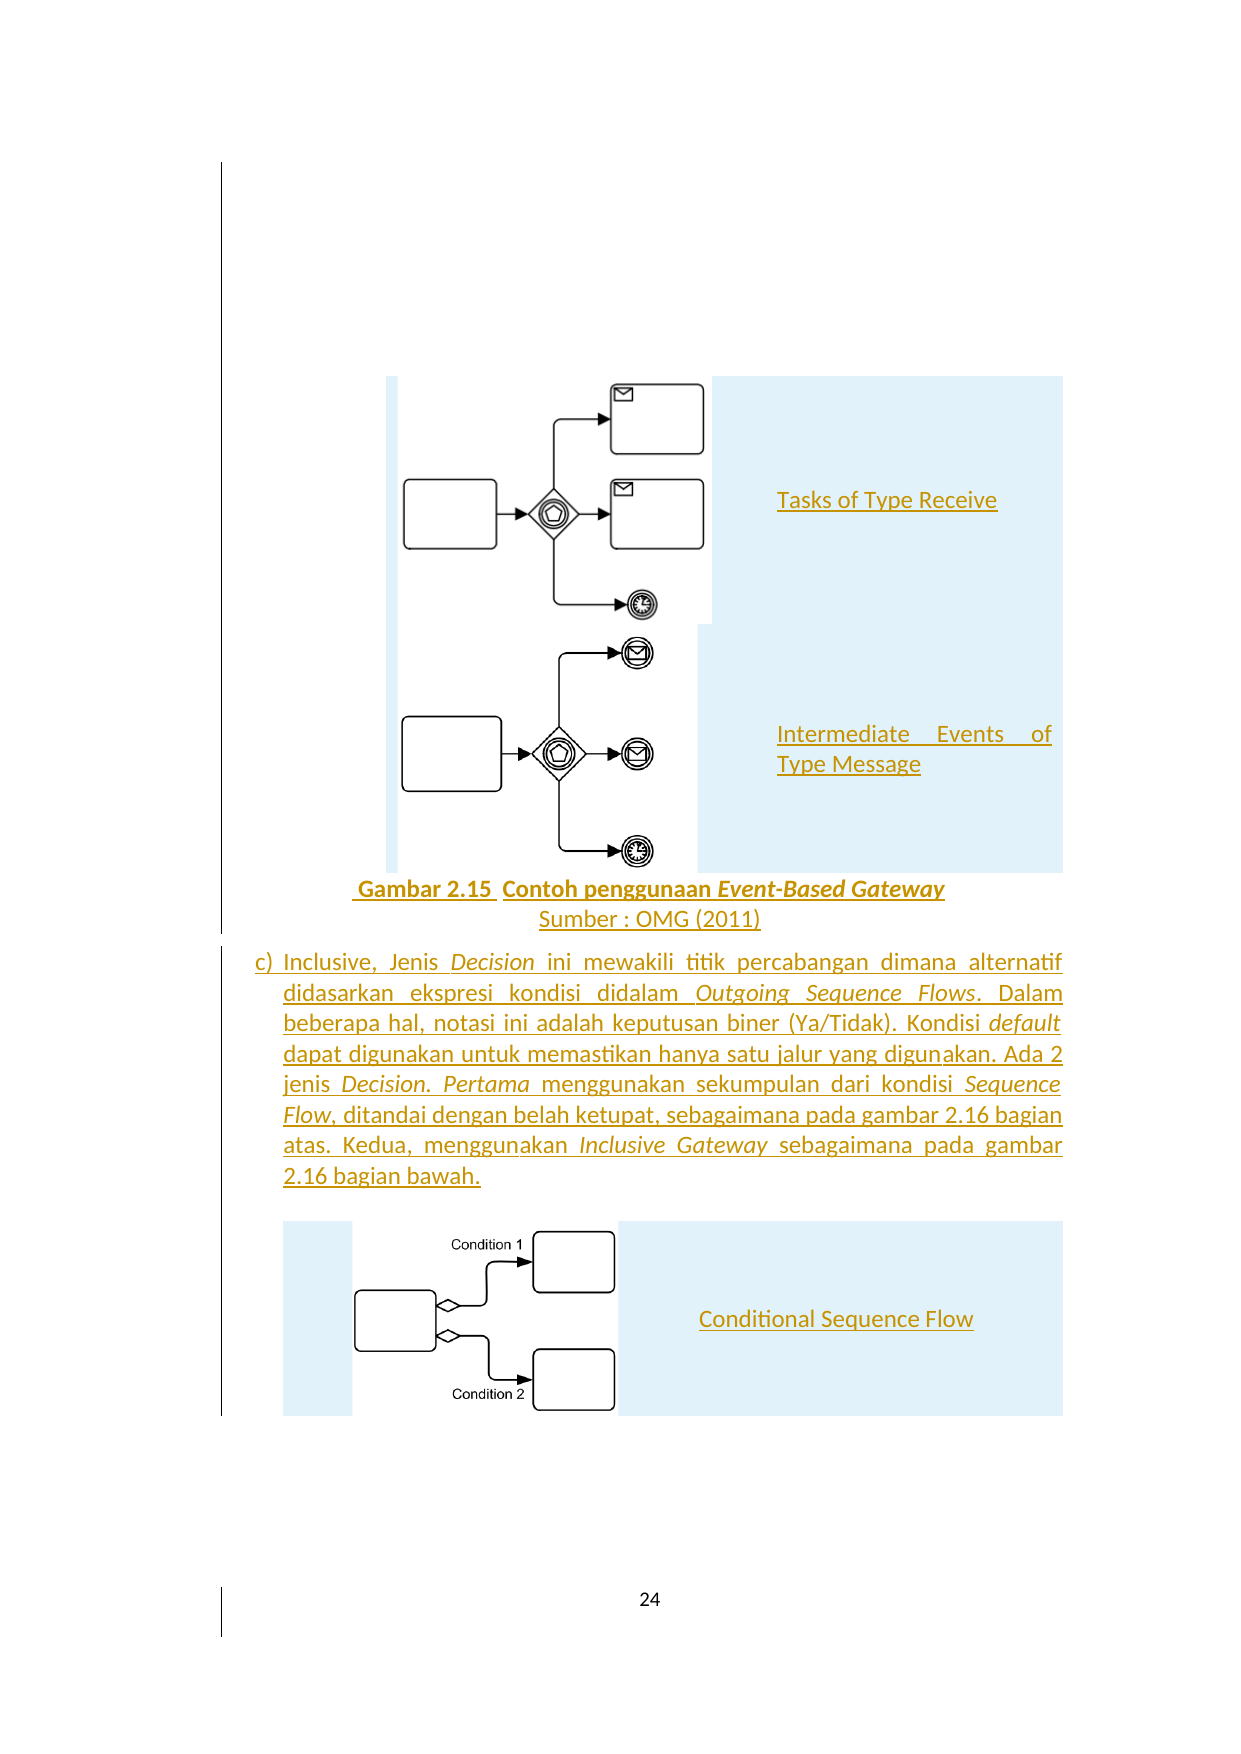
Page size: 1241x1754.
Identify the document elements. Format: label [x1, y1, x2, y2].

picture [352, 1221, 619, 1417]
picture [397, 375, 712, 873]
